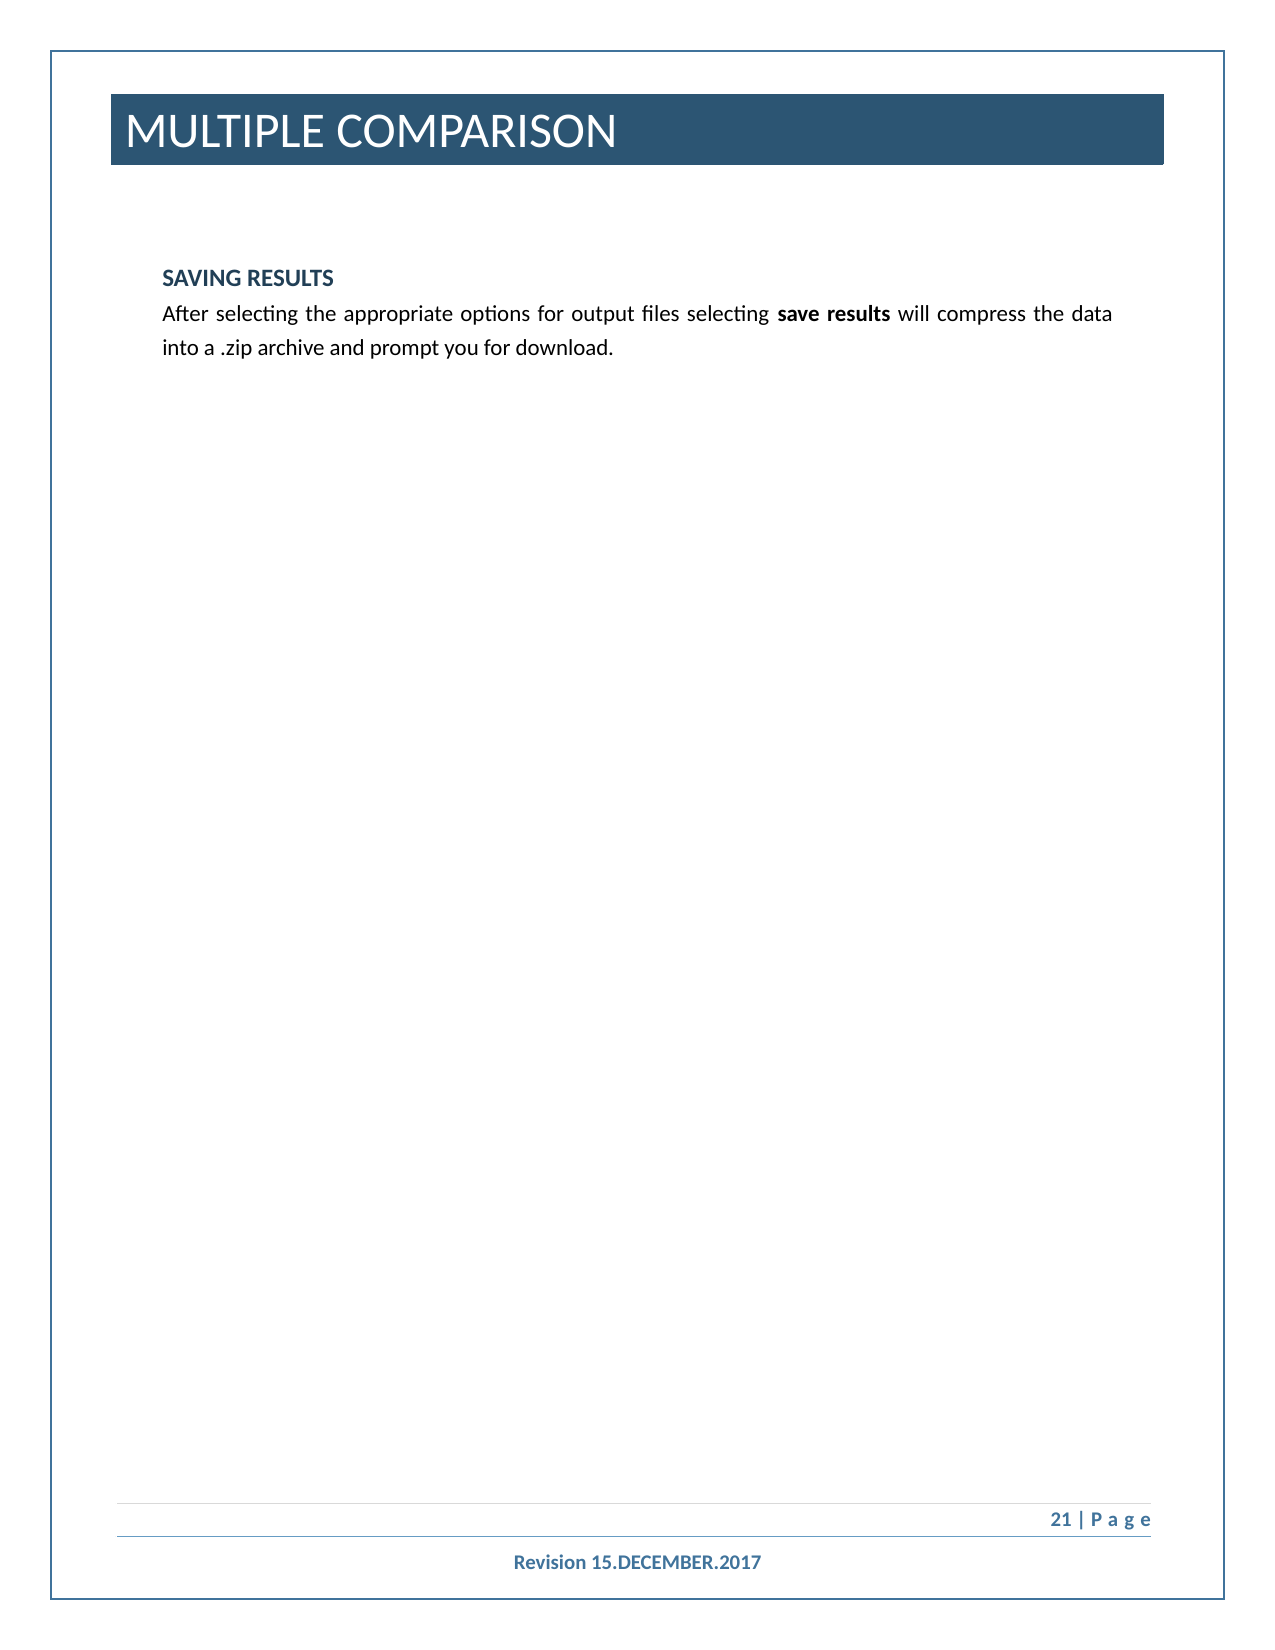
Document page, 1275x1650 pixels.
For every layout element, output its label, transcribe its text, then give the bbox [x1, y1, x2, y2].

text After selecting the appropriate options for output files selecting save results will compress the data into a .zip archive and prompt you for download. [162, 299, 1113, 361]
subtitle Saving results [162, 262, 1113, 293]
